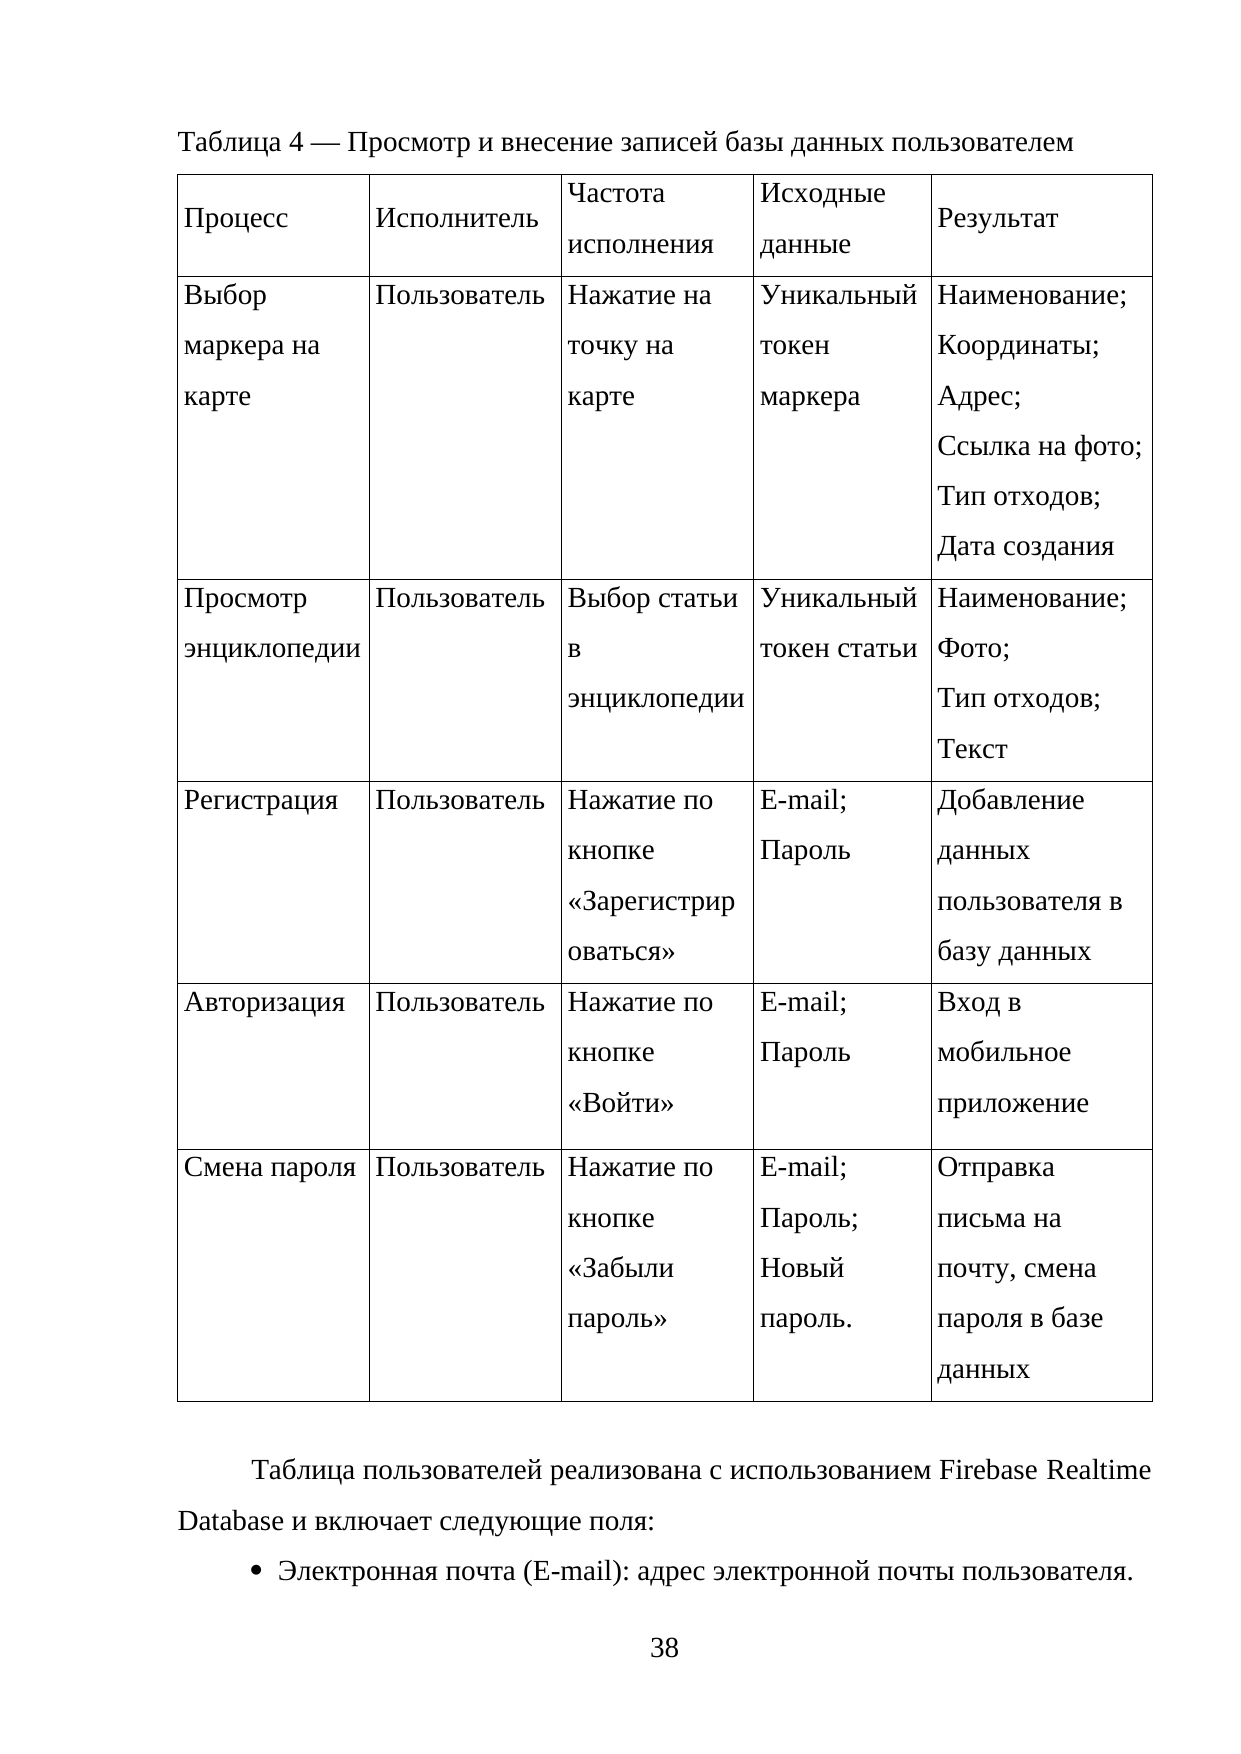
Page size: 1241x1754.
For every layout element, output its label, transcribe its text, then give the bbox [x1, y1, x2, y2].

table_cell Пользователь [370, 277, 561, 579]
table_cell Авторизация [178, 984, 369, 1148]
table_cell Выбор маркера на карте [178, 277, 369, 579]
table_cell Нажатие по кнопке «Забыли пароль» [562, 1150, 753, 1401]
table_cell Уникальный токен статьи [754, 580, 931, 781]
table_cell E-mail; Пароль [754, 782, 931, 983]
table_cell Пользователь [370, 984, 561, 1148]
table_cell Смена пароля [178, 1150, 369, 1401]
table_cell E-mail; Пароль; Новый пароль. [754, 1150, 931, 1401]
text Таблица 4 — Просмотр и внесение записей базы данных пользователем [177, 124, 1152, 158]
table_header Частота исполнения [562, 175, 753, 276]
table_cell Уникальный токен маркера [754, 277, 931, 579]
table_cell Нажатие на точку на карте [562, 277, 753, 579]
table_header Процесс [178, 175, 369, 276]
list Электронная почта (E-mail): адрес электронной почты пользователя. [177, 1553, 1152, 1587]
table_cell Вход в мобильное приложение [932, 984, 1152, 1148]
table_cell Добавление данных пользователя в базу данных [932, 782, 1152, 983]
table_cell Нажатие по кнопке «Войти» [562, 984, 753, 1148]
text Таблица пользователей реализована с использованием Firebase Realtime Database и включает следующие поля: [177, 1452, 1152, 1536]
table_cell Нажатие по кнопке «Зарегистрироваться» [562, 782, 753, 983]
table_cell Наименование; Координаты; Адрес; Ссылка на фото; Тип отходов; Дата создания [932, 277, 1152, 579]
table_cell Пользователь [370, 580, 561, 781]
table_cell Выбор статьи в энциклопедии [562, 580, 753, 781]
table_header Исходные данные [754, 175, 931, 276]
table_cell Пользователь [370, 1150, 561, 1401]
table_cell Просмотр энциклопедии [178, 580, 369, 781]
table_header Исполнитель [370, 175, 561, 276]
table_cell Отправка письма на почту, смена пароля в базе данных [932, 1150, 1152, 1401]
table_cell Регистрация [178, 782, 369, 983]
table_cell Наименование; Фото; Тип отходов; Текст [932, 580, 1152, 781]
table_cell Пользователь [370, 782, 561, 983]
table_cell E-mail; Пароль [754, 984, 931, 1148]
table_header Результат [932, 175, 1152, 276]
